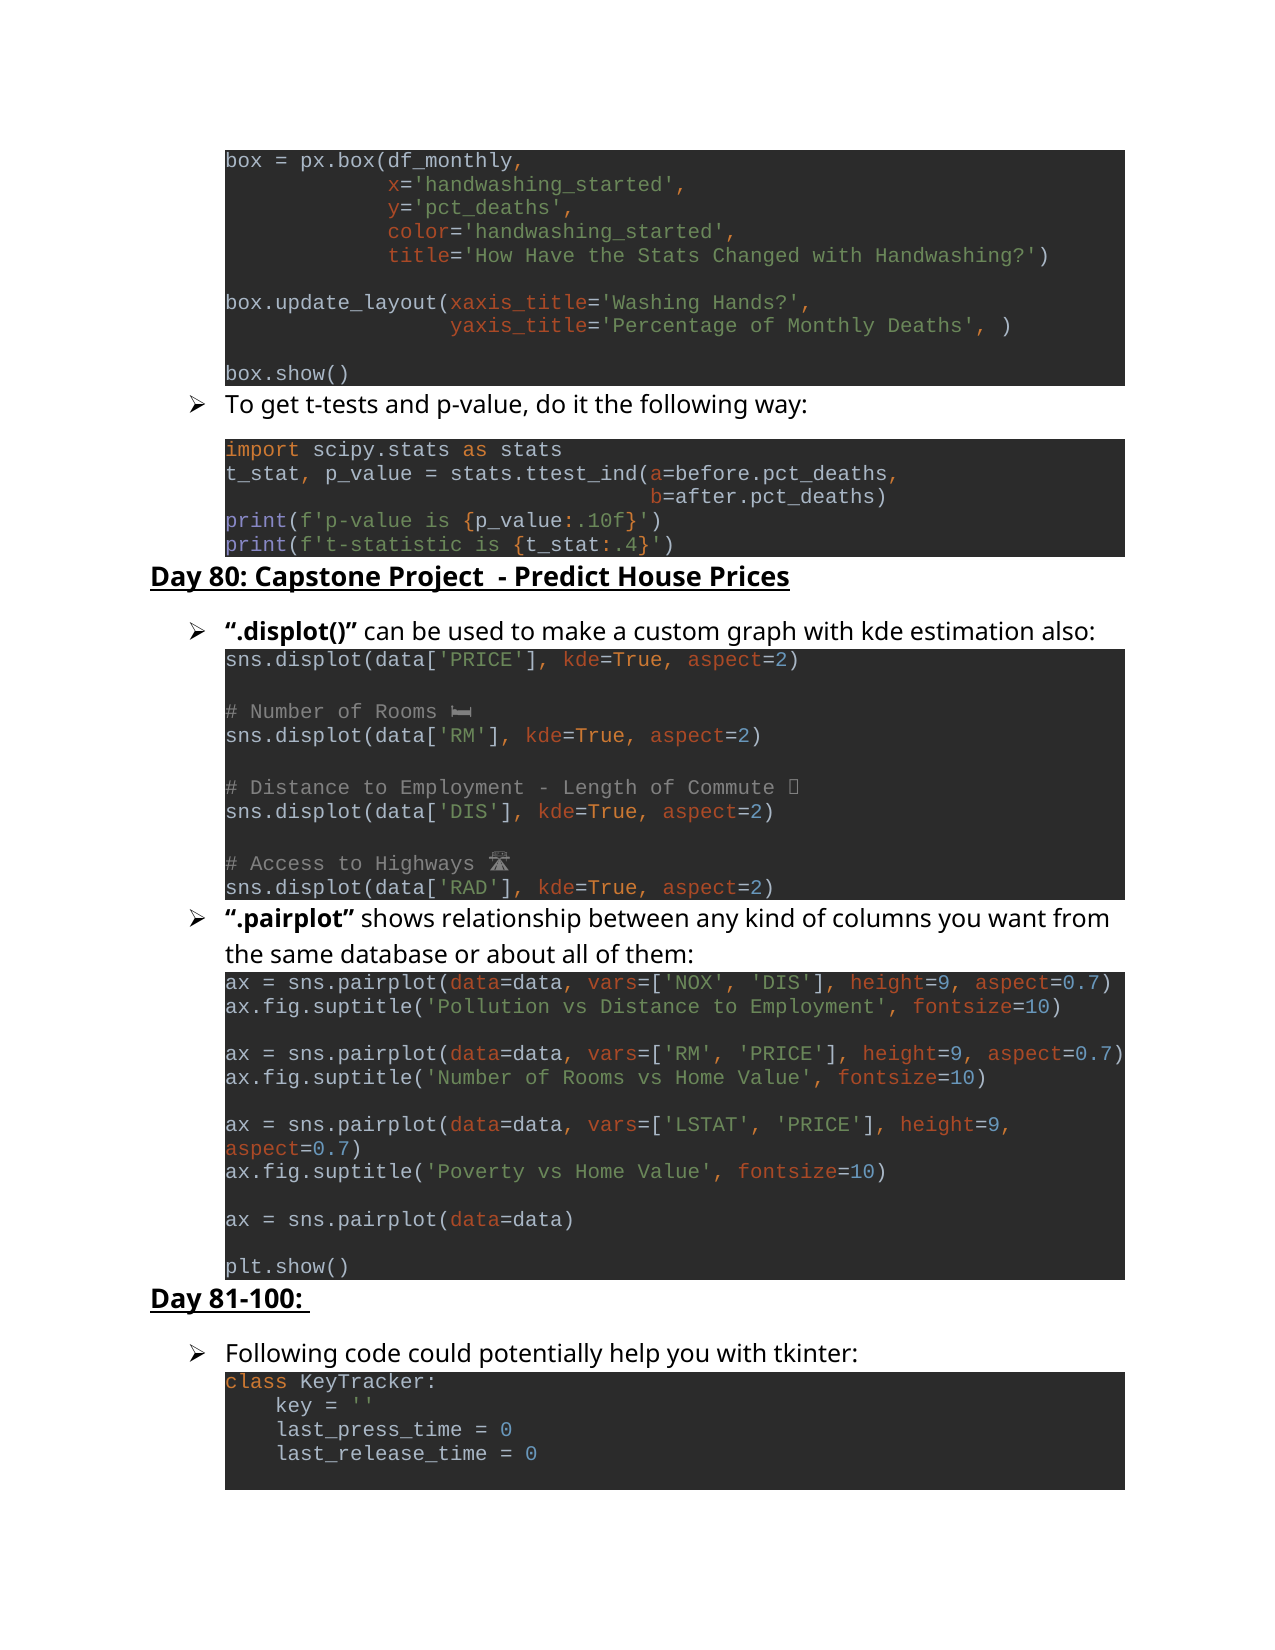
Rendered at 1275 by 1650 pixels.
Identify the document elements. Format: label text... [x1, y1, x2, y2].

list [225, 1372, 1125, 1490]
text import scipy.stats as stats [225, 439, 1125, 463]
list ax = sns.pairplot(data=data, vars=['NOX', 'DIS'], height=9, aspect=0.7) ax.fig.suptitle('Pollution vs Distance to Employment', fontsize=10) ax = sns.pairplot(data=data, vars=['RM', 'PRICE'], height=9, aspect=0.7) ax.fig.suptitle('Number of Rooms vs Home Value', fontsize=10) ax = sns.pairplot(data=data, vars=['LSTAT', 'PRICE'], height=9, aspect=0.7) ax.fig.suptitle('Poverty vs Home Value', fontsize=10) ax = sns.pairplot(data=data) plt.show() [225, 972, 1125, 1280]
text t_stat, p_value = stats.ttest_ind(a=before.pct_deaths, b=after.pct_deaths) print(f'p-value is {p_value:.10f}') print(f't-statistic is {t_stat:.4}') [225, 463, 1125, 557]
list To get t-tests and p-value, do it the following way: [187, 386, 1125, 421]
list sns.displot(data['PRICE'], kde=True, aspect=2) # Number of Rooms 🛏️ sns.displot(data['RM'], kde=True, aspect=2) # Distance to Employment - Length of Commute 🚗 sns.displot(data['DIS'], kde=True, aspect=2) # Access to Highways 🛣 sns.displot(data['RAD'], kde=True, aspect=2) [225, 649, 1125, 900]
text Day 81-100: [150, 1280, 1125, 1317]
list “.displot()” can be used to make a custom graph with kde estimation also: [187, 613, 1125, 647]
text box = px.box(df_monthly, x='handwashing_started', y='pct_deaths', color='handwashing_started', title='How Have the Stats Changed with Handwashing?') box.update_layout(xaxis_title='Washing Hands?', yaxis_title='Percentage of Monthly Deaths', ) box.show() [225, 150, 1125, 386]
list Following code could potentially help you with tkinter: [187, 1336, 1125, 1369]
text Day 80: Capstone Project - Predict House Prices [150, 557, 1125, 594]
list “.pairplot” shows relationship between any kind of columns you want from the same database or about all of them: [187, 900, 1125, 970]
